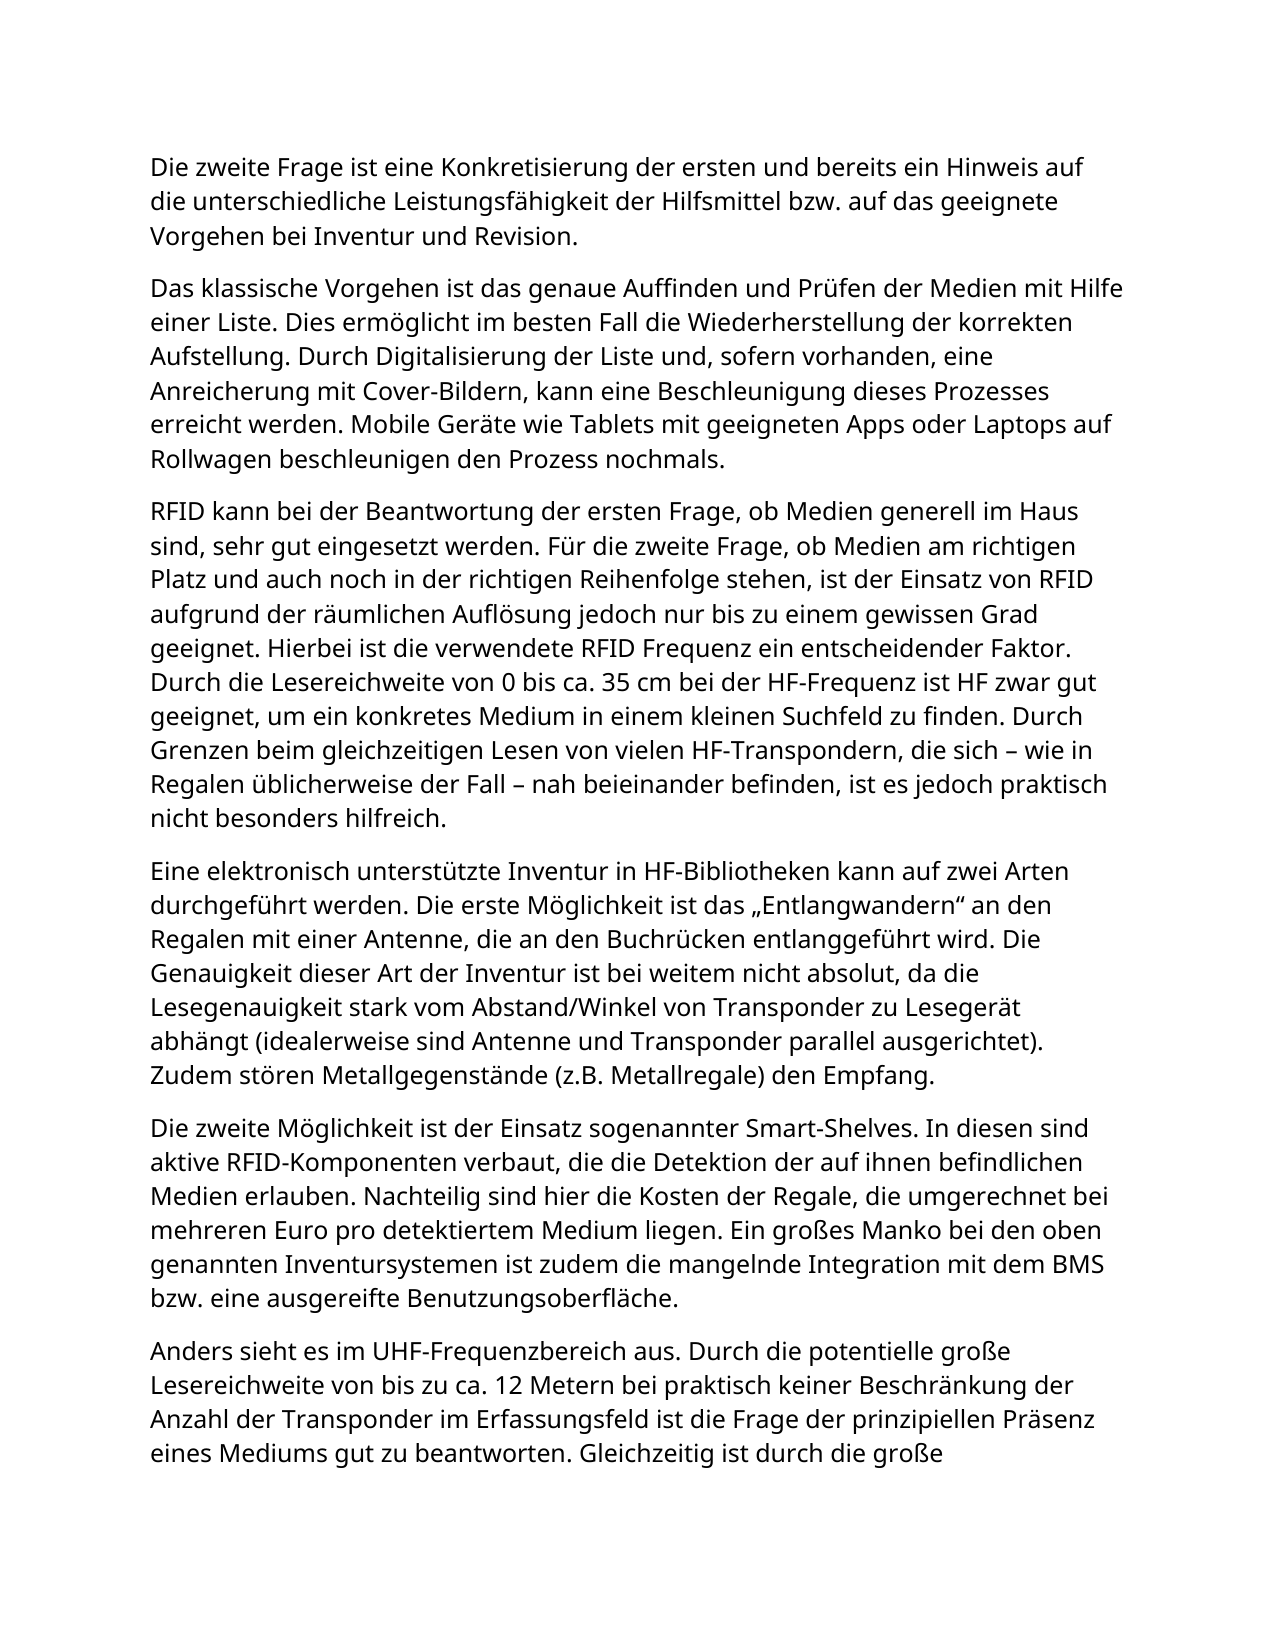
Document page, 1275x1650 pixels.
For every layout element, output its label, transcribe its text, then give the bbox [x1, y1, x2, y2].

text Die zweite Frage ist eine Konkretisierung der ersten und bereits ein Hinweis auf die unterschiedliche Leistungsfähigkeit der Hilfsmittel bzw. auf das geeignete Vorgehen bei Inventur und Revision. [150, 150, 1125, 252]
text RFID kann bei der Beantwortung der ersten Frage, ob Medien generell im Haus sind, sehr gut eingesetzt werden. Für die zweite Frage, ob Medien am richtigen Platz und auch noch in der richtigen Reihenfolge stehen, ist der Einsatz von RFID aufgrund der räumlichen Auflösung jedoch nur bis zu einem gewissen Grad geeignet. Hierbei ist die verwendete RFID Frequenz ein entscheidender Faktor. Durch die Lesereichweite von 0 bis ca. 35 cm bei der HF-Frequenz ist HF zwar gut geeignet, um ein konkretes Medium in einem kleinen Suchfeld zu finden. Durch Grenzen beim gleichzeitigen Lesen von vielen HF-Transpondern, die sich – wie in Regalen üblicherweise der Fall – nah beieinander befinden, ist es jedoch praktisch nicht besonders hilfreich. [150, 494, 1125, 835]
text Das klassische Vorgehen ist das genaue Auffinden und Prüfen der Medien mit Hilfe einer Liste. Dies ermöglicht im besten Fall die Wiederherstellung der korrekten Aufstellung. Durch Digitalisierung der Liste und, sofern vorhanden, eine Anreicherung mit Cover-Bildern, kann eine Beschleunigung dieses Prozesses erreicht werden. Mobile Geräte wie Tablets mit geeigneten Apps oder Laptops auf Rollwagen beschleunigen den Prozess nochmals. [150, 271, 1125, 475]
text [150, 1334, 1125, 1470]
text Die zweite Möglichkeit ist der Einsatz sogenannter Smart-Shelves. In diesen sind aktive RFID-Komponenten verbaut, die die Detektion der auf ihnen befindlichen Medien erlauben. Nachteilig sind hier die Kosten der Regale, die umgerechnet bei mehreren Euro pro detektiertem Medium liegen. Ein großes Manko bei den oben genannten Inventursystemen ist zudem die mangelnde Integration mit dem BMS bzw. eine ausgereifte Benutzungsoberfläche. [150, 1111, 1125, 1315]
text Eine elektronisch unterstützte Inventur in HF-Bibliotheken kann auf zwei Arten durchgeführt werden. Die erste Möglichkeit ist das „Entlangwandern“ an den Regalen mit einer Antenne, die an den Buchrücken entlanggeführt wird. Die Genauigkeit dieser Art der Inventur ist bei weitem nicht absolut, da die Lesegenauigkeit stark vom Abstand/Winkel von Transponder zu Lesegerät abhängt (idealerweise sind Antenne und Transponder parallel ausgerichtet). Zudem stören Metallgegenstände (z.B. Metallregale) den Empfang. [150, 853, 1125, 1092]
